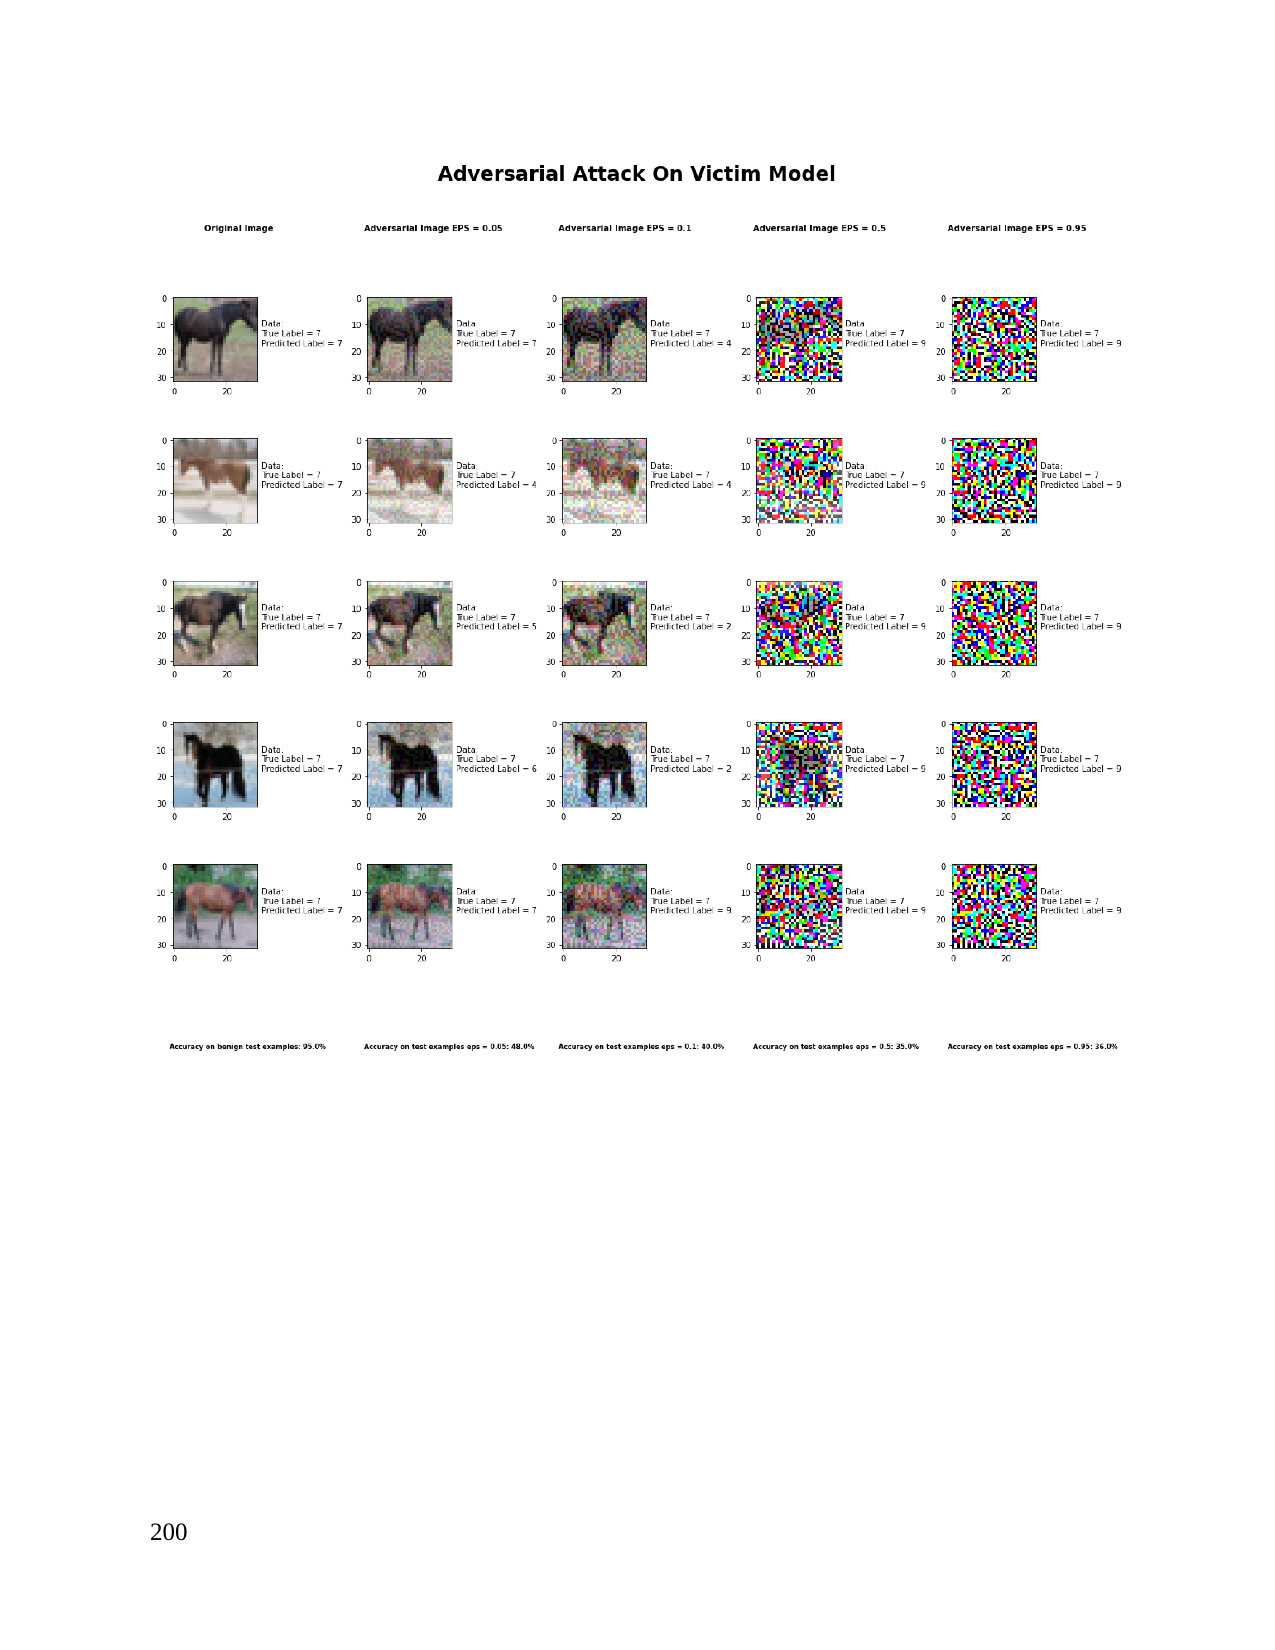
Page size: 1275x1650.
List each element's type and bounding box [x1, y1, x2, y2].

picture [150, 150, 1125, 1096]
